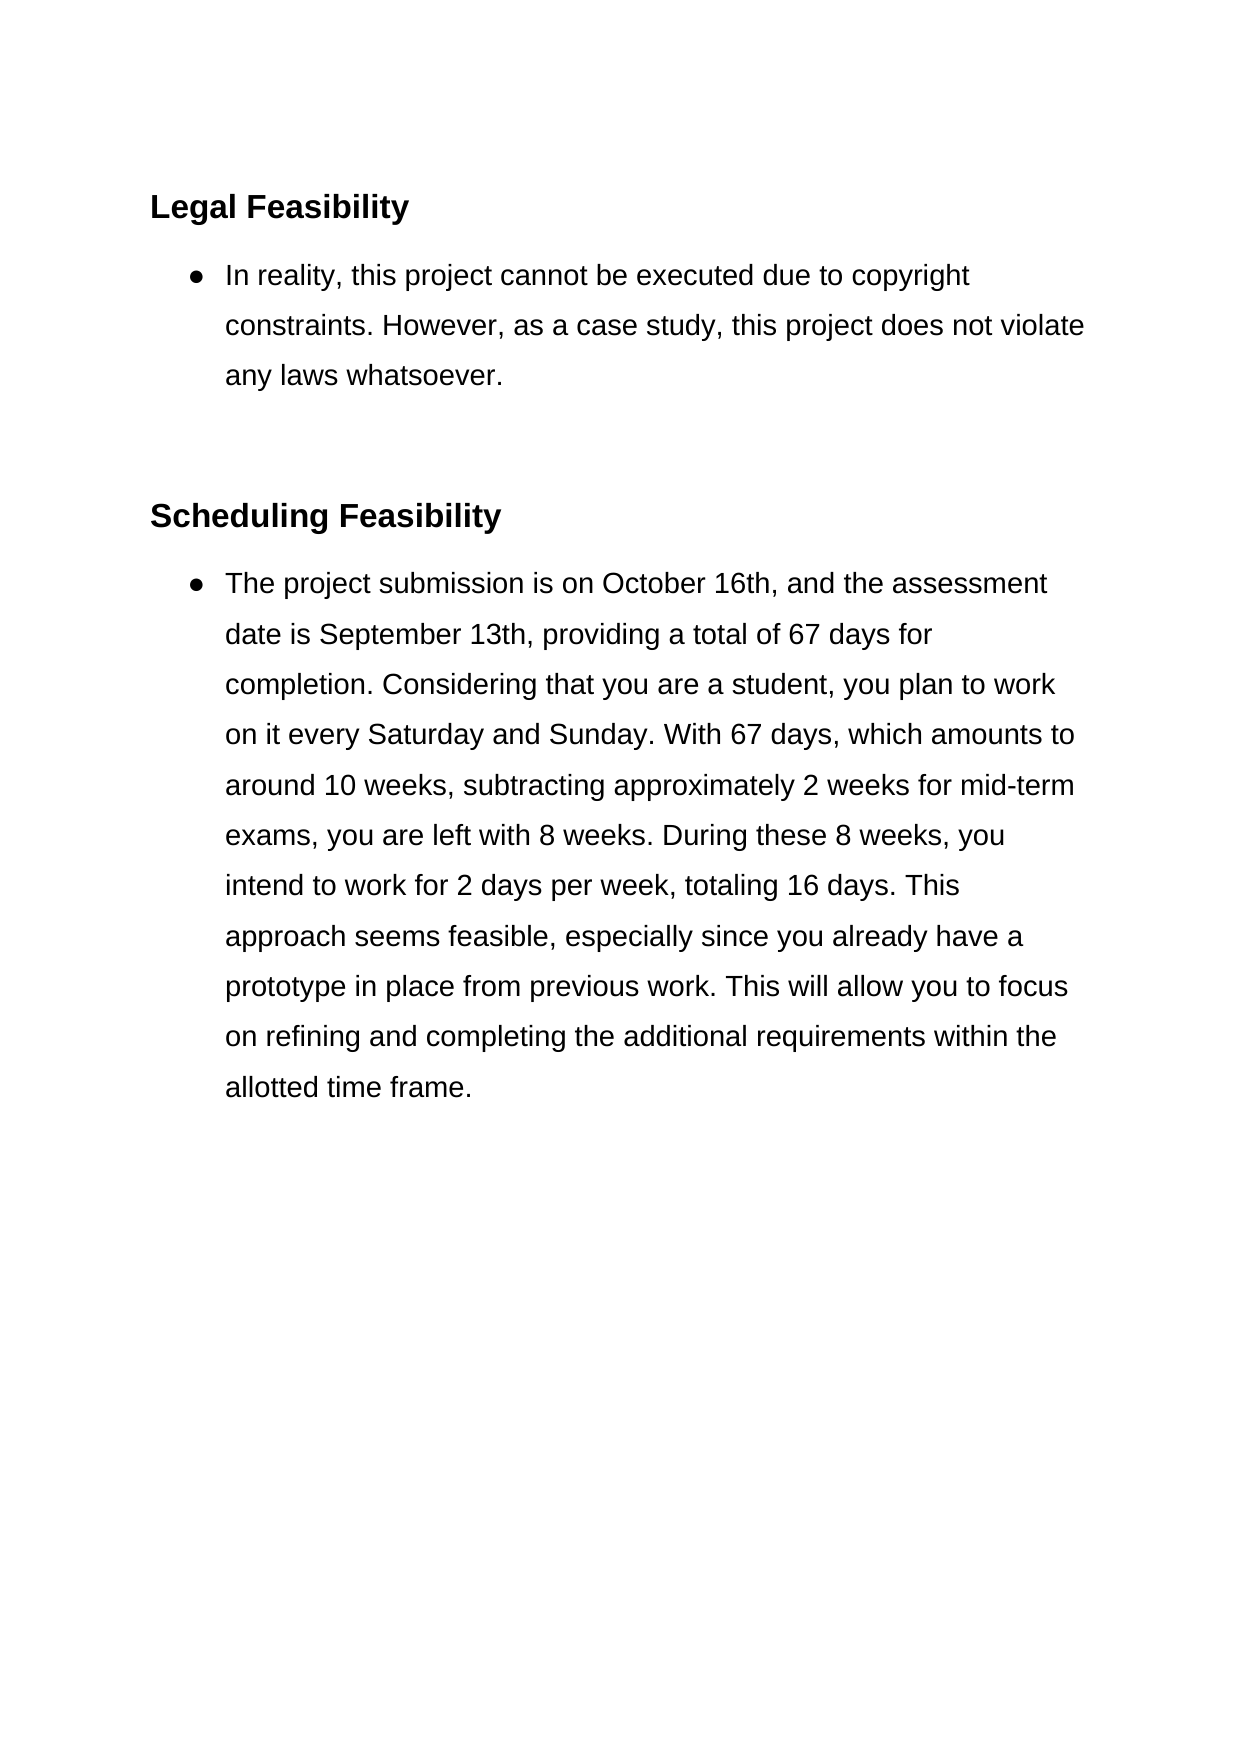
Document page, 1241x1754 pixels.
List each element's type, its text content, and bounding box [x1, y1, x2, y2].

list The project submission is on October 16th, and the assessment date is September 13th, providing a total of 67 days for [187, 566, 1090, 650]
subtitle Legal Feasibility [150, 187, 1090, 226]
list In reality, this project cannot be executed due to copyright constraints. However, as a case study, this project does not violate any laws whatsoever. [187, 258, 1090, 392]
text completion. Considering that you are a student, you plan to work on it every Saturday and Sunday. With 67 days, which amounts to around 10 weeks, subtracting approximately 2 weeks for mid-term exams, you are left with 8 weeks. During these 8 weeks, you intend to work for 2 days per week, totaling 16 days. This approach seems feasible, especially since you already have a prototype in place from previous work. This will allow you to focus on refining and completing the additional requirements within the allotted time frame. [225, 667, 1090, 1103]
subtitle Scheduling Feasibility [150, 496, 1090, 535]
